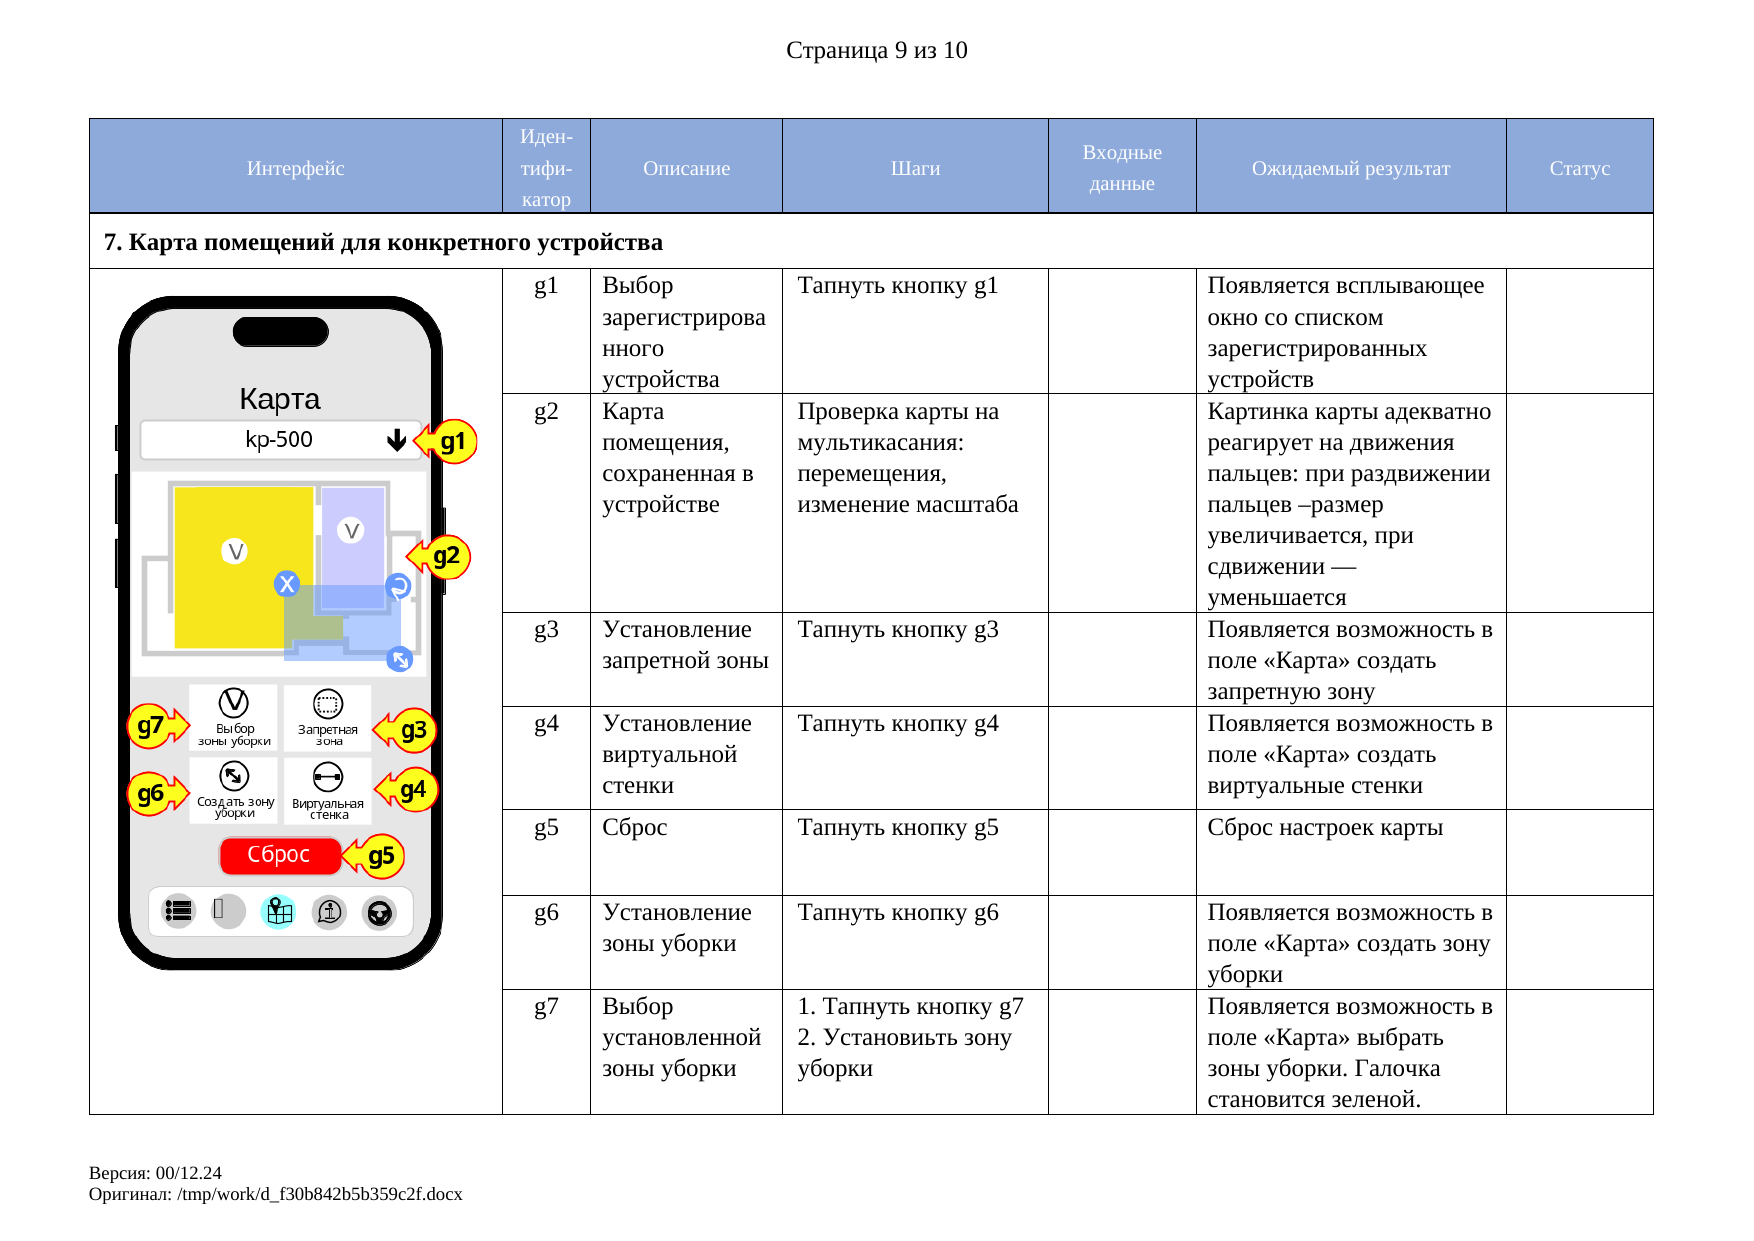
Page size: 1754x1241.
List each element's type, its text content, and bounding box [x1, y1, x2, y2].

table_header Шаги [783, 119, 1048, 212]
table_cell g7 [503, 990, 590, 1114]
table_cell Появляется возможность в поле «Карта» создать зону уборки [1197, 896, 1506, 989]
table_cell Тапнуть кнопку g1 [783, 269, 1048, 393]
table_cell Карта помещения, сохраненная в устройстве [591, 394, 782, 612]
table_cell g3 [503, 613, 590, 706]
table_cell g1 [503, 269, 590, 393]
table_cell Выбор установленной зоны уборки [591, 990, 782, 1114]
table_cell [1507, 707, 1653, 809]
table_cell Появляется возможность в поле «Карта» создать запретную зону [1197, 613, 1506, 706]
table_cell [90, 269, 502, 1114]
table_header Идентификатор [503, 119, 590, 212]
table_cell Сброс [591, 810, 782, 894]
table_cell g6 [503, 896, 590, 989]
table_cell Появляется возможность в поле «Карта» создать виртуальные стенки [1197, 707, 1506, 809]
table_cell [1049, 707, 1196, 809]
table_header 7. Карта помещений для конкретного устройства [90, 214, 1653, 268]
table_cell [1507, 613, 1653, 706]
table_cell [1049, 810, 1196, 894]
table_cell [1507, 990, 1653, 1114]
table_header Ожидаемый результат [1197, 119, 1506, 212]
table_cell [1049, 269, 1196, 393]
table_cell [1049, 613, 1196, 706]
table_cell Появляется возможность в поле «Карта» выбрать зоны уборки. Галочка становится зеленой. [1197, 990, 1506, 1114]
table_cell Сброс настроек карты [1197, 810, 1506, 894]
table_cell Тапнуть кнопку g6 [783, 896, 1048, 989]
table_cell Установление запретной зоны [591, 613, 782, 706]
table_cell Выбор зарегистрированного устройства [591, 269, 782, 393]
table_cell [1507, 896, 1653, 989]
table_cell Тапнуть кнопку g4 [783, 707, 1048, 809]
table_header Входные данные [1049, 119, 1196, 212]
table_cell [1049, 896, 1196, 989]
table_cell Тапнуть кнопку g5 [783, 810, 1048, 894]
table_cell [1049, 990, 1196, 1114]
table_cell [1049, 394, 1196, 612]
table_header Статус [1507, 119, 1653, 212]
table_cell [1507, 394, 1653, 612]
table_header Описание [591, 119, 782, 212]
table_cell g4 [503, 707, 590, 809]
table_cell Установление виртуальной стенки [591, 707, 782, 809]
table_cell g5 [503, 810, 590, 894]
table_cell 1. Тапнуть кнопку g7 2. Установиьть зону уборки [783, 990, 1048, 1114]
table_cell [1507, 810, 1653, 894]
table_cell Появляется всплывающее окно со списком зарегистрированных устройств [1197, 269, 1506, 393]
table_cell Проверка карты на мультикасания: перемещения, изменение масштаба [783, 394, 1048, 612]
table_cell g2 [503, 394, 590, 612]
table_cell Картинка карты адекватно реагирует на движения пальцев: при раздвижении пальцев –размер увеличивается, при сдвижении — уменьшается [1197, 394, 1506, 612]
table_header Интерфейс [90, 119, 502, 212]
table_cell Тапнуть кнопку g3 [783, 613, 1048, 706]
table_cell [1507, 269, 1653, 393]
table_cell Установление зоны уборки [591, 896, 782, 989]
